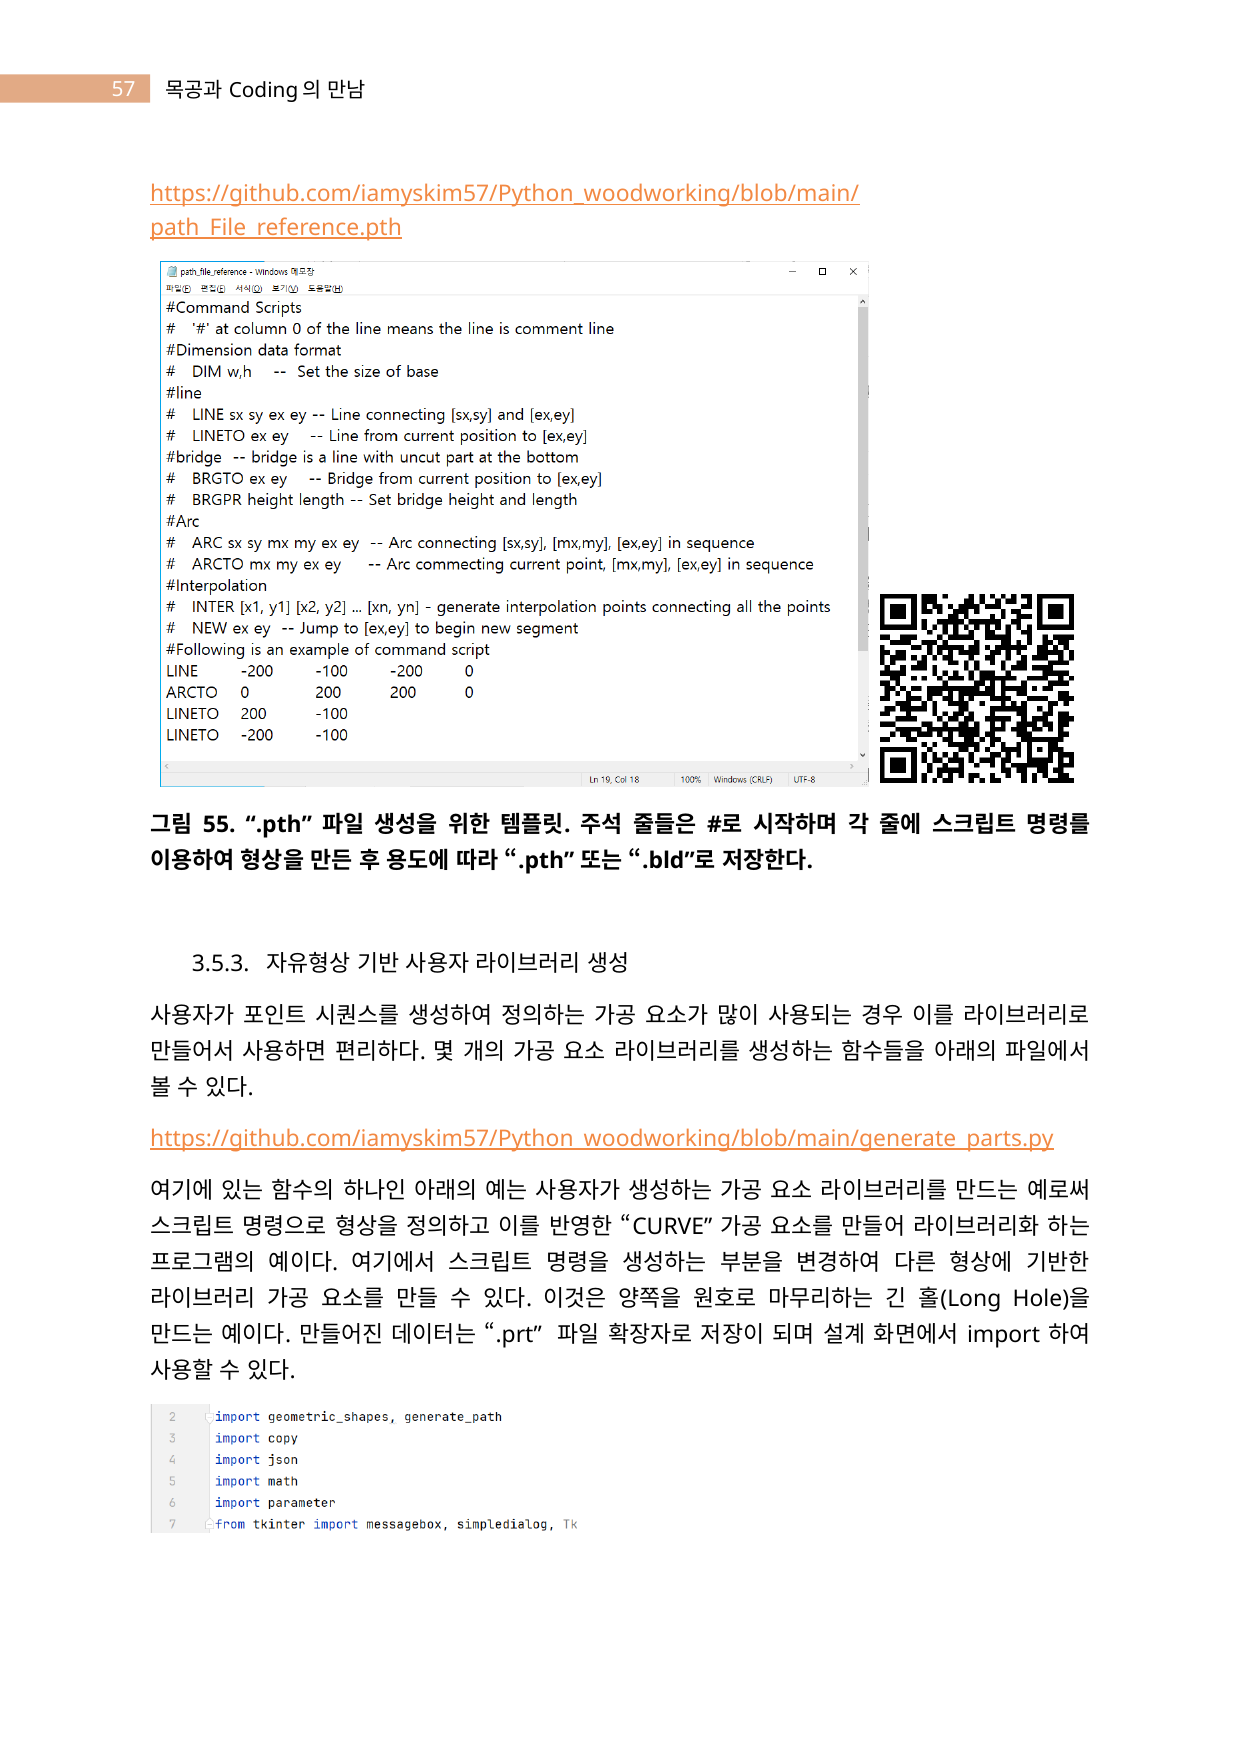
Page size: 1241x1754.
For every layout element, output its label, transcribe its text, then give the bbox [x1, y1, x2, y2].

text https://github.com/iamyskim57/Python_woodworking/blob/main/path_File_reference.pth [150, 177, 1090, 242]
text 사용자가 포인트 시퀀스를 생성하여 정의하는 가공 요소가 많이 사용되는 경우 이를 라이브러리로 만들어서 사용하면 편리하다. 몇 개의 가공 요소 라이브러리를 생성하는 함수들을 아래의 파일에서 볼 수 있다. [150, 997, 1090, 1102]
subtitle 자유형상 기반 사용자 라이브러리 생성 [192, 945, 1090, 978]
text https://github.com/iamyskim57/Python_woodworking/blob/main/generate_parts.py [150, 1122, 1090, 1153]
picture [875, 587, 1080, 787]
text 그림 55. “.pth” 파일 생성을 위한 템플릿. 주석 줄들은 #로 시작하며 각 줄에 스크립트 명령를 이용하여 형상을 만든 후 용도에 따라 “.pth” 또는 “.bld”로 저장한다. [150, 806, 1090, 875]
picture [150, 1404, 891, 1533]
text 여기에 있는 함수의 하나인 아래의 예는 사용자가 생성하는 가공 요소 라이브러리를 만드는 예로써 스크립트 명령으로 형상을 정의하고 이를 반영한 “CURVE” 가공 요소를 만들어 라이브러리화 하는 프로그램의 예이다. 여기에서 스크립트 명령을 생성하는 부분을 변경하여 다른 형상에 기반한 라이브러리 가공 요소를 만들 수 있다. 이것은 양쪽을 원호로 마무리하는 긴 홀(Long Hole)을 만드는 예이다. 만들어진 데이터는 “.prt” 파일 확장자로 저장이 되며 설계 화면에서 import 하여 사용할 수 있다. [150, 1172, 1090, 1385]
picture [162, 261, 869, 787]
